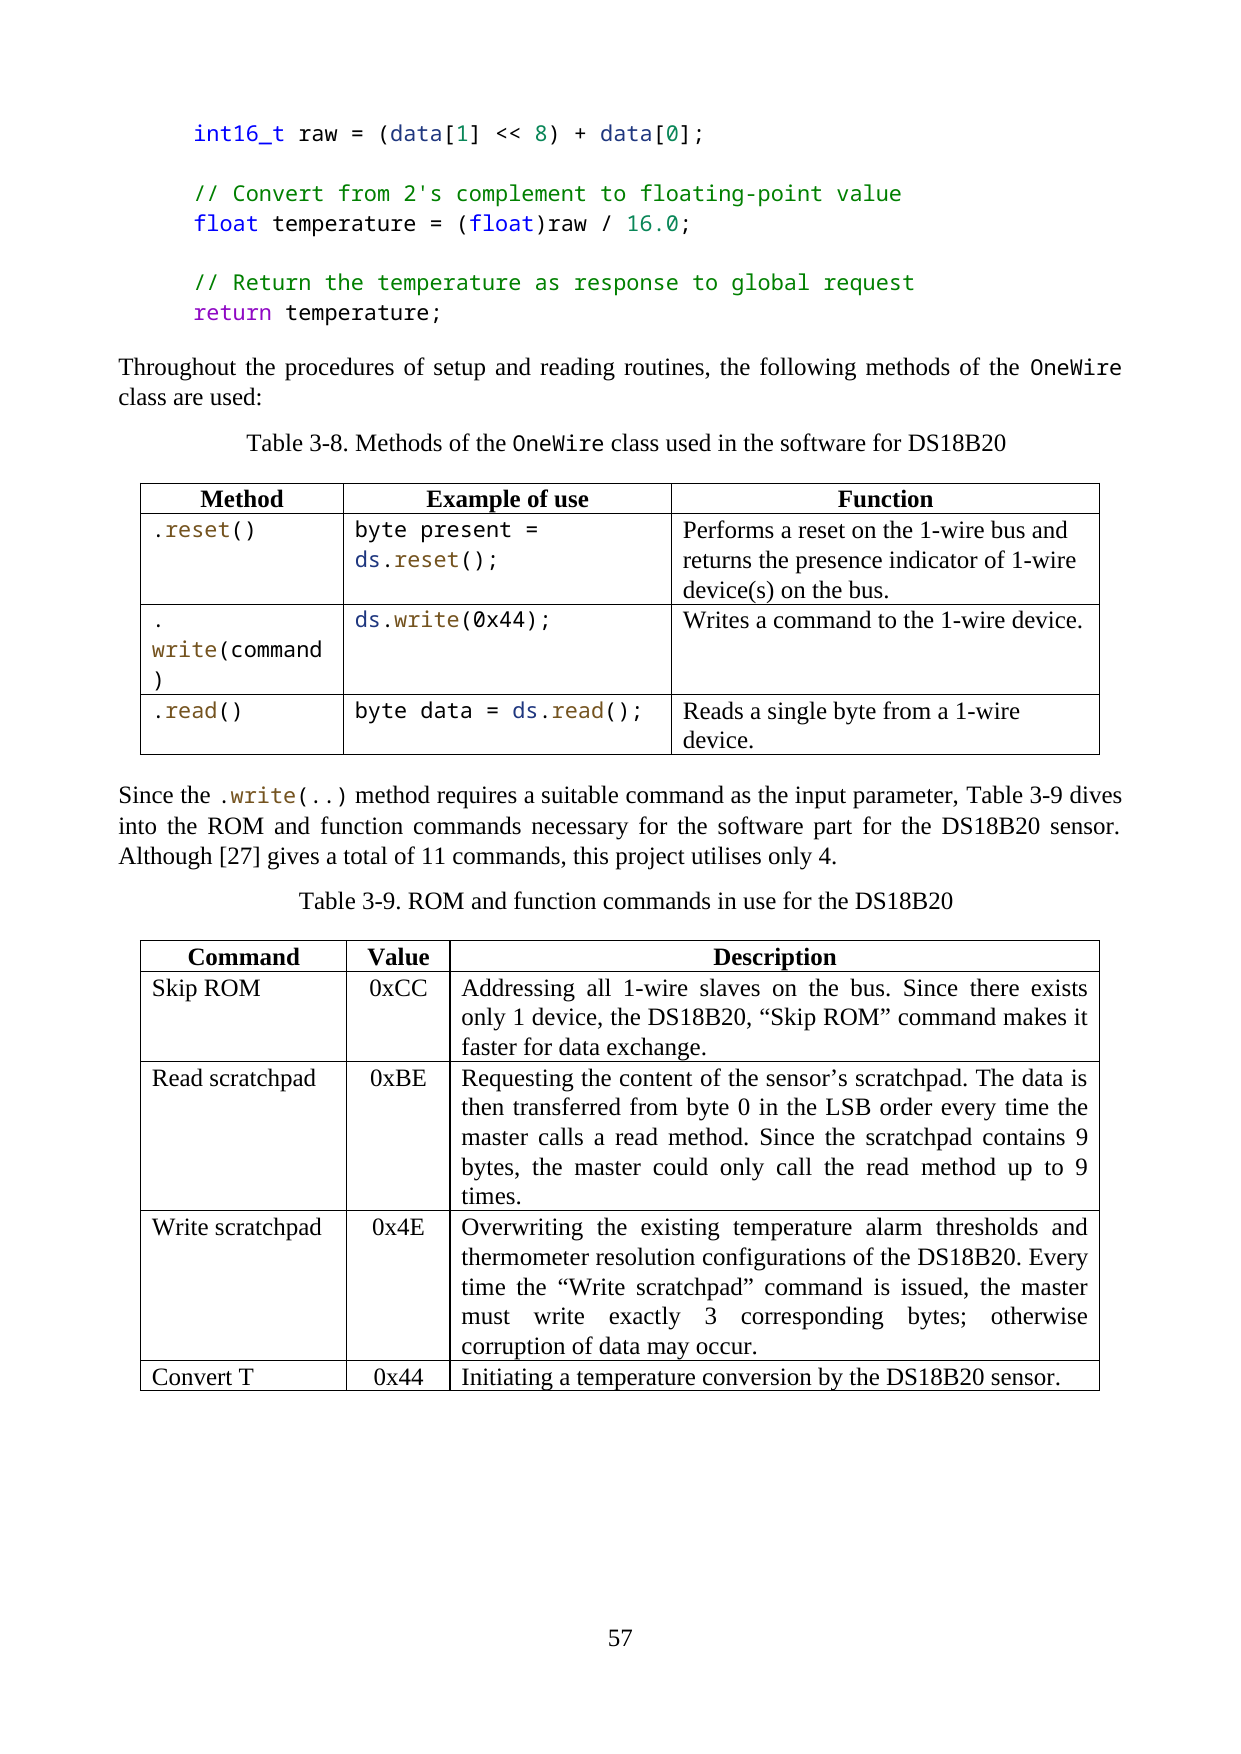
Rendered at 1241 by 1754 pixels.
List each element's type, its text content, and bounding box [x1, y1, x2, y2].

table_cell 0xCC [347, 972, 449, 1061]
table_header Method [141, 484, 343, 513]
table_cell ds.write(0x44); [344, 605, 671, 694]
table_cell 0x44 [347, 1361, 449, 1390]
table_cell Write scratchpad [141, 1211, 346, 1360]
table_cell .reset() [141, 514, 343, 603]
text return temperature; [118, 297, 1122, 327]
table_header Command [141, 941, 346, 971]
table_cell Convert T [141, 1361, 346, 1390]
text float temperature = (float)raw / 16.0; [118, 207, 1122, 237]
table_cell Reads a single byte from a 1-wire device. [672, 695, 1099, 754]
table_cell .write(command) [141, 605, 343, 694]
table_cell Addressing all 1-wire slaves on the bus. Since there exists only 1 device, the DS18B20, “Skip ROM” command makes it faster for data exchange. [451, 972, 1099, 1061]
text int16_t raw = (data[1] << 8) + data[0]; [118, 118, 1122, 148]
table_cell Overwriting the existing temperature alarm thresholds and thermometer resolution configurations of the DS18B20. Every time the “Write scratchpad” command is issued, the master must write exactly 3 corresponding bytes; otherwise corruption of data may occur. [451, 1211, 1099, 1360]
table_cell Skip ROM [141, 972, 346, 1061]
table_cell Requesting the content of the sensor’s scratchpad. The data is then transferred from byte 0 in the LSB order every time the master calls a read method. Since the scratchpad contains 9 bytes, the master could only call the read method up to 9 times. [451, 1062, 1099, 1210]
table_cell byte present = ds.reset(); [344, 514, 671, 603]
text // Convert from 2's complement to floating-point value [118, 178, 1122, 207]
table_cell Performs a reset on the 1-wire bus and returns the presence indicator of 1-wire device(s) on the bus. [672, 514, 1099, 603]
table_header Function [672, 484, 1099, 513]
table_header Example of use [344, 484, 671, 513]
table_header Value [347, 941, 449, 971]
table_cell 0xBE [347, 1062, 449, 1210]
table_cell Initiating a temperature conversion by the DS18B20 sensor. [451, 1361, 1099, 1390]
table_cell Read scratchpad [141, 1062, 346, 1210]
table_cell Writes a command to the 1-wire device. [672, 605, 1099, 694]
text Throughout the procedures of setup and reading routines, the following methods of the OneWire class are used: [118, 352, 1122, 411]
table_cell byte data = ds.read(); [344, 695, 671, 754]
text // Return the temperature as response to global request [118, 267, 1122, 297]
table_cell .read() [141, 695, 343, 754]
table_header Description [451, 941, 1099, 971]
table_cell 0x4E [347, 1211, 449, 1360]
